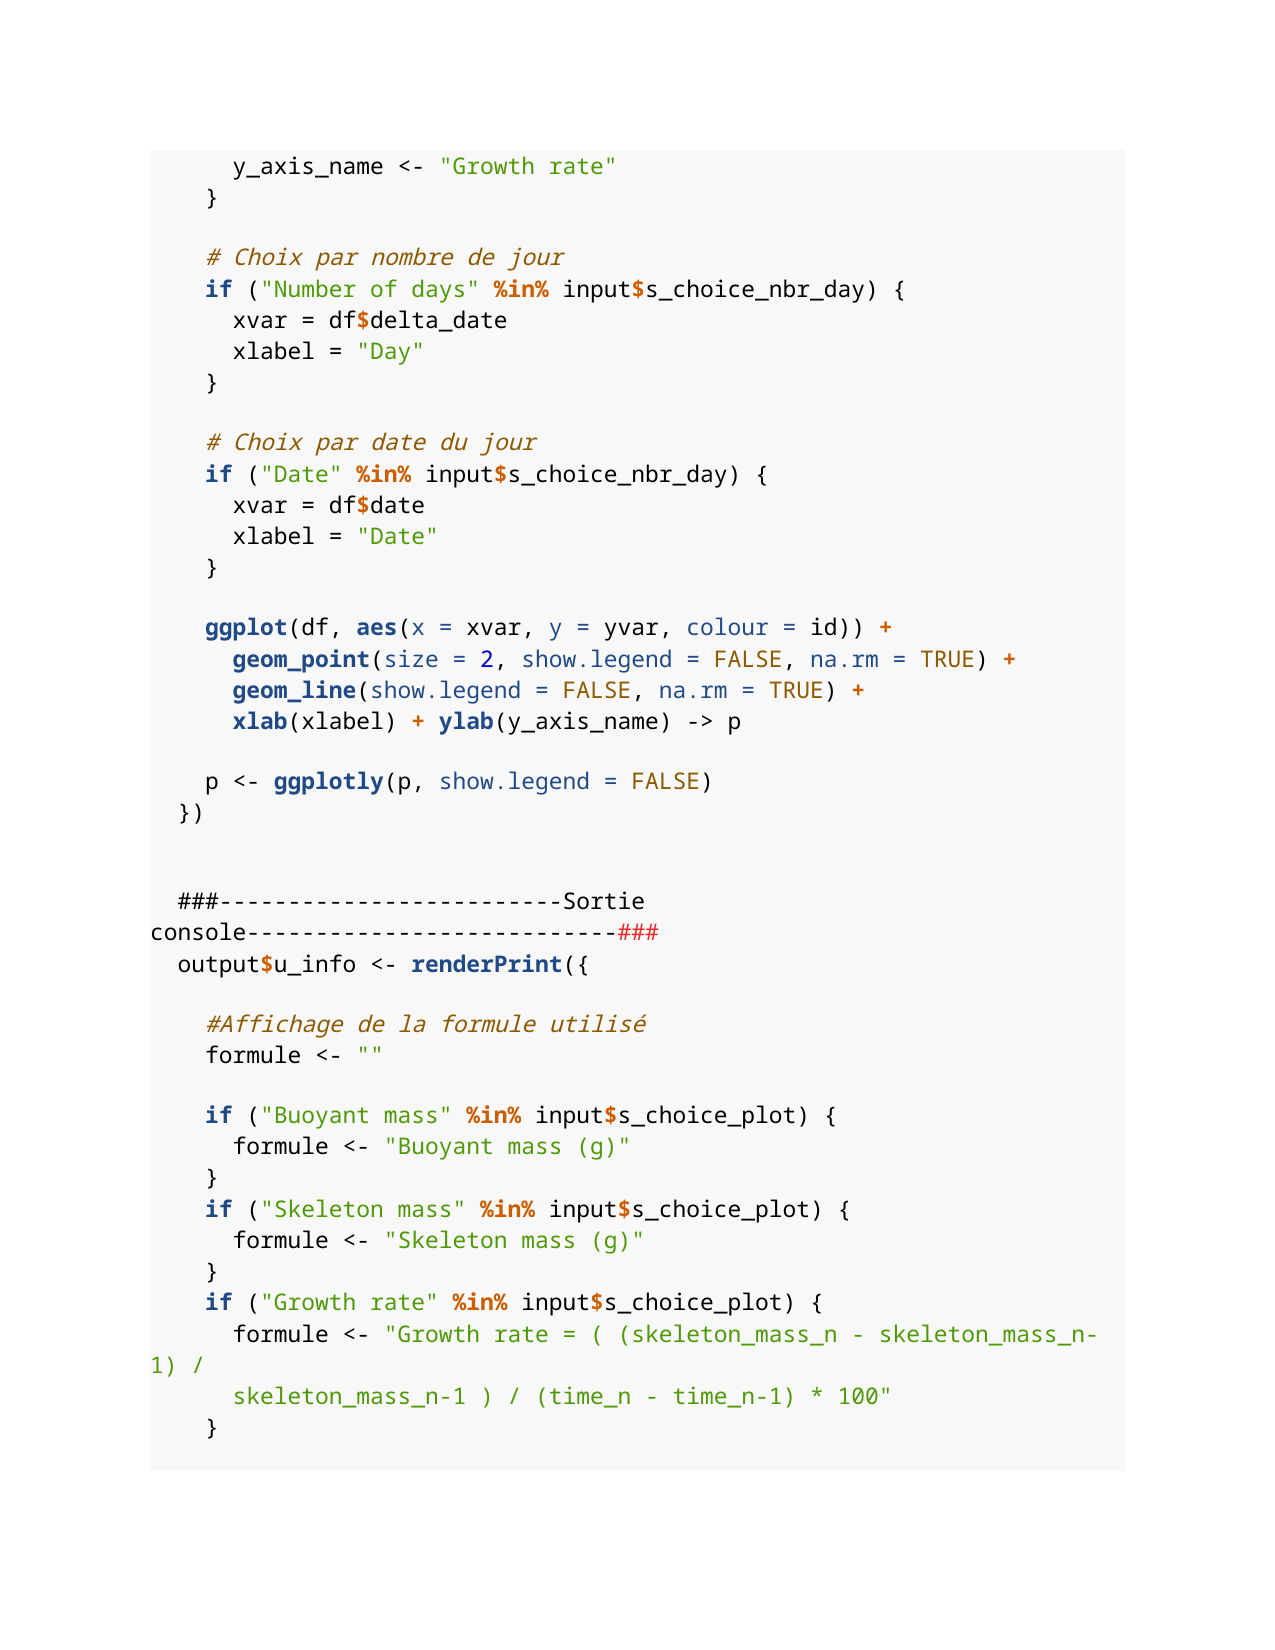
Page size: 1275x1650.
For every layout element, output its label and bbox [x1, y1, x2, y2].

text [150, 150, 1125, 1471]
